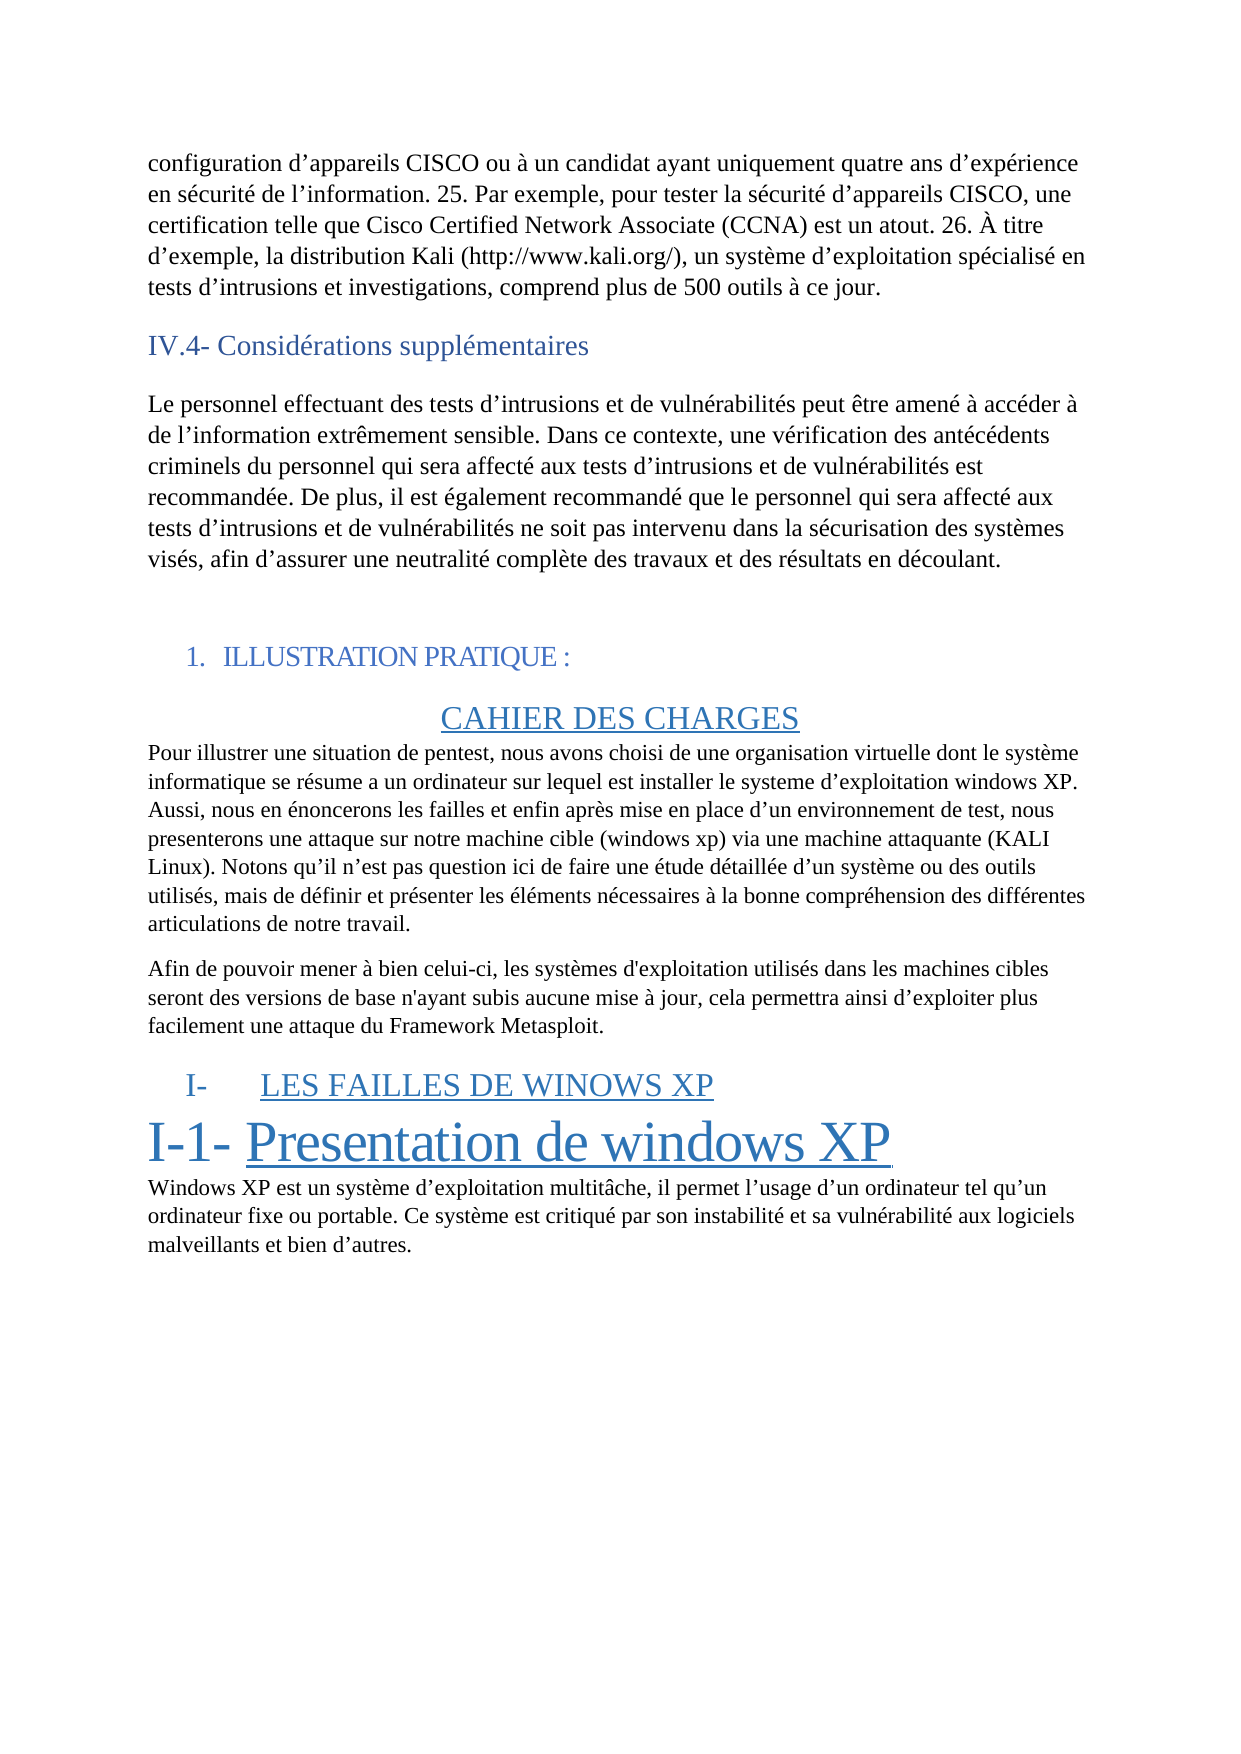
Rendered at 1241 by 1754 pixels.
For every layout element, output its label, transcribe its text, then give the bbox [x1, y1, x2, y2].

subtitle LES FAILLES DE WINOWS XP [185, 1066, 1093, 1104]
subtitle IV.4- Considérations supplémentaires [148, 328, 1093, 361]
text Windows XP est un système d’exploitation multitâche, il permet l’usage d’un ordinateur tel qu’un ordinateur fixe ou portable. Ce système est critiqué par son instabilité et sa vulnérabilité aux logiciels malveillants et bien d’autres. [148, 1174, 1093, 1257]
text Pour illustrer une situation de pentest, nous avons choisi de une organisation virtuelle dont le système informatique se résume a un ordinateur sur lequel est installer le systeme d’exploitation windows XP. Aussi, nous en énoncerons les failles et enfin après mise en place d’un environnement de test, nous presenterons une attaque sur notre machine cible (windows xp) via une machine attaquante (KALI Linux). Notons qu’il n’est pas question ici de faire une étude détaillée d’un système ou des outils utilisés, mais de définir et présenter les éléments nécessaires à la bonne compréhension des différentes articulations de notre travail. [148, 739, 1093, 936]
subtitle CAHIER DES CHARGES [148, 698, 1093, 736]
title I-1- Presentation de windows XP [148, 1107, 1093, 1174]
text Le personnel effectuant des tests d’intrusions et de vulnérabilités peut être amené à accéder à de l’information extrêmement sensible. Dans ce contexte, une vérification des antécédents criminels du personnel qui sera affecté aux tests d’intrusions et de vulnérabilités est recommandée. De plus, il est également recommandé que le personnel qui sera affecté aux tests d’intrusions et de vulnérabilités ne soit pas intervenu dans la sécurisation des systèmes visés, afin d’assurer une neutralité complète des travaux et des résultats en découlant. [148, 389, 1093, 573]
title ILLUSTRATION PRATIQUE : [185, 639, 1093, 673]
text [148, 148, 1093, 301]
text Afin de pouvoir mener à bien celui-ci, les systèmes d'exploitation utilisés dans les machines cibles seront des versions de base n'ayant subis aucune mise à jour, cela permettra ainsi d’exploiter plus facilement une attaque du Framework Metasploit. [148, 955, 1093, 1038]
